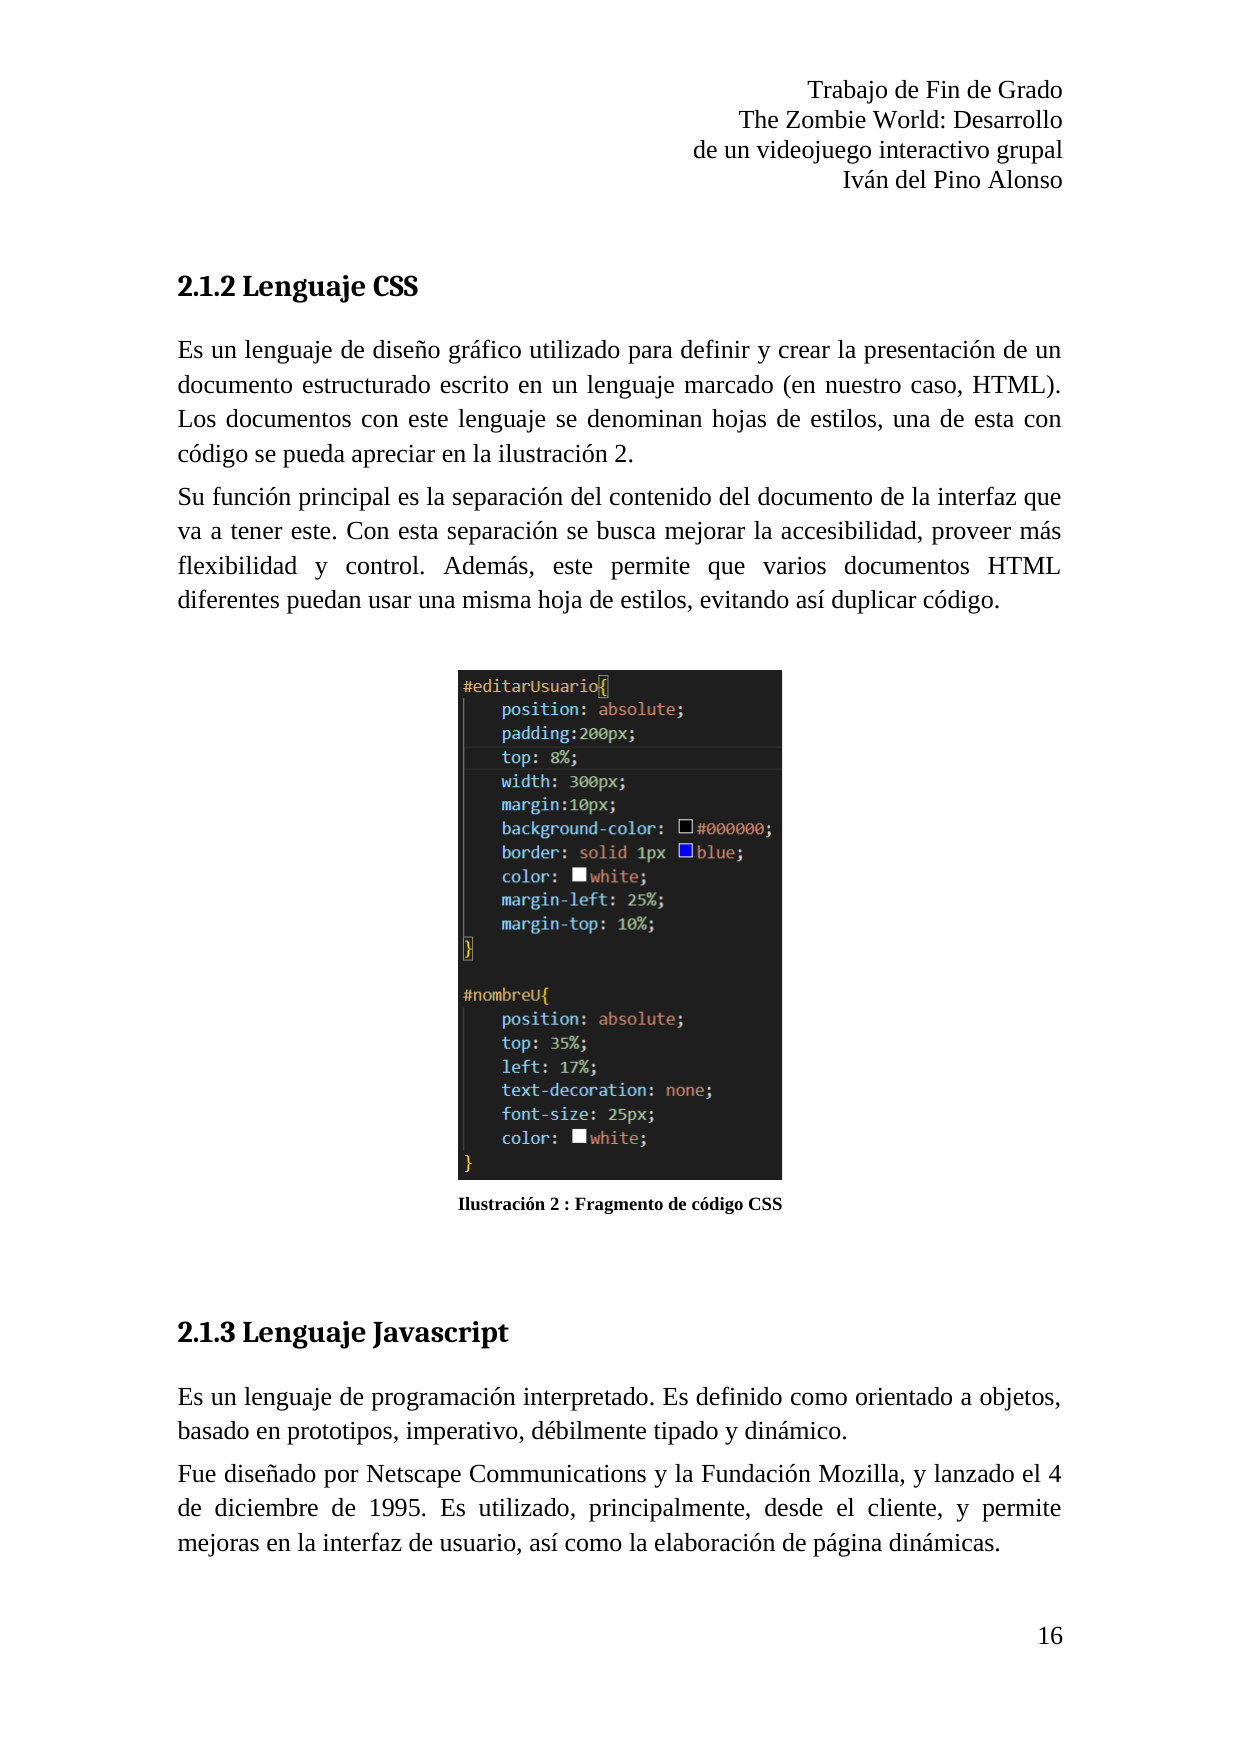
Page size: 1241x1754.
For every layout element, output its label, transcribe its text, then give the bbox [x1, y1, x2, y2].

subtitle 2.1.2 Lenguaje CSS [177, 269, 1063, 304]
picture [458, 670, 783, 1180]
text Su función principal es la separación del contenido del documento de la interfaz que va a tener este. Con esta separación se busca mejorar la accesibilidad, proveer más flexibilidad y control. Además, este permite que varios documentos HTML diferentes puedan usar una misma hoja de estilos, evitando así duplicar código. [177, 481, 1063, 614]
text Fue diseñado por Netscape Communications y la Fundación Mozilla, y lanzado el 4 de diciembre de 1995. Es utilizado, principalmente, desde el cliente, y permite mejoras en la interfaz de usuario, así como la elaboración de página dinámicas. [177, 1458, 1063, 1557]
text Es un lenguaje de programación interpretado. Es definido como orientado a objetos, basado en prototipos, imperativo, débilmente tipado y dinámico. [177, 1381, 1063, 1445]
text Es un lenguaje de diseño gráfico utilizado para definir y crear la presentación de un documento estructurado escrito en un lenguaje marcado (en nuestro caso, HTML). Los documentos con este lenguaje se denominan hojas de estilos, una de esta con código se pueda apreciar en la ilustración 2. [177, 334, 1063, 468]
text Ilustración 2 : Fragmento de código CSS [177, 1193, 1063, 1214]
subtitle 2.1.3 Lenguaje Javascript [177, 1316, 1063, 1350]
